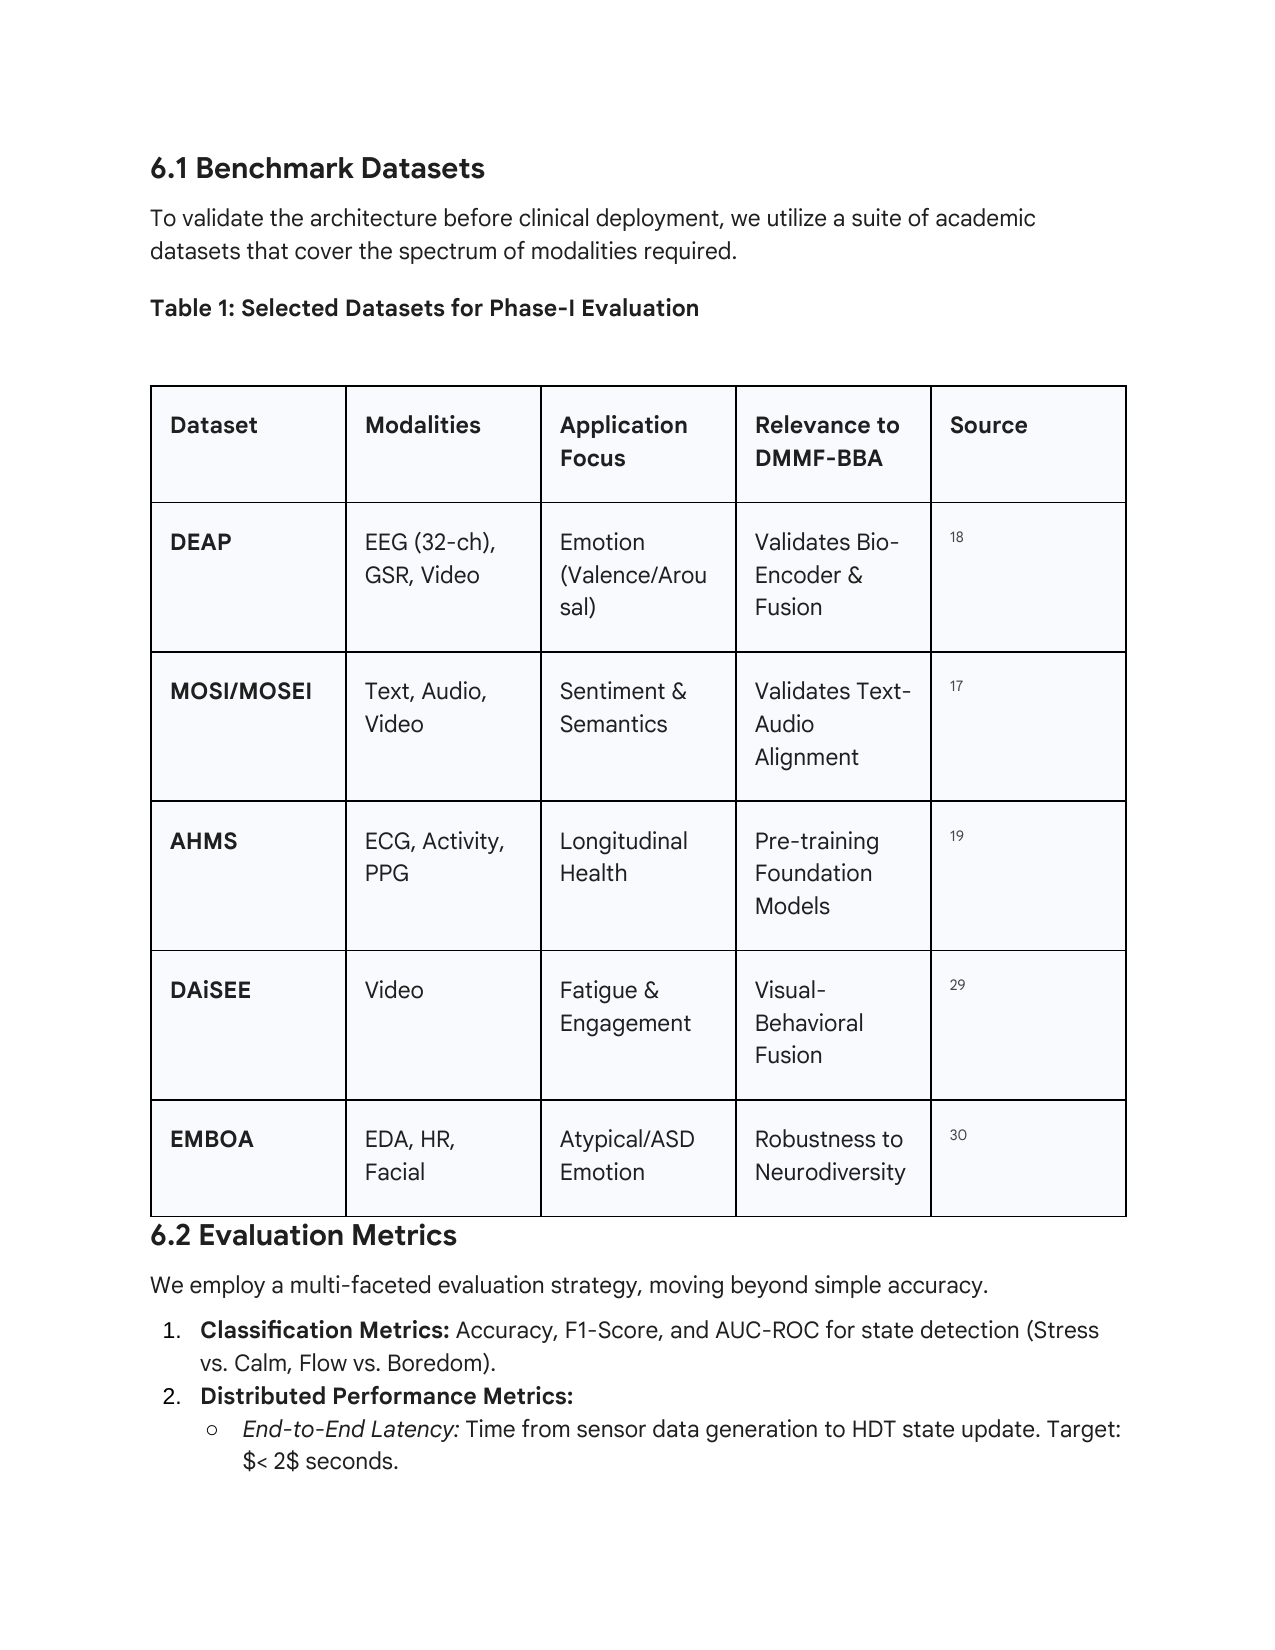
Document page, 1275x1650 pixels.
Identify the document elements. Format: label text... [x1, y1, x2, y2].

table_cell Fatigue & Engagement [542, 951, 735, 1099]
list Classification Metrics: Accuracy, F1-Score, and AUC-ROC for state detection (Stress vs. Calm, Flow vs. Boredom). [162, 1317, 1125, 1378]
table_cell EDA, HR, Facial [347, 1101, 540, 1216]
table_cell ECG, Activity, PPG [347, 802, 540, 950]
subtitle 6.2 Evaluation Metrics [150, 1217, 1125, 1254]
subtitle 6.1 Benchmark Datasets [150, 150, 1125, 187]
list End-to-End Latency: Time from sensor data generation to HDT state update. Target: $< 2$ seconds. [205, 1415, 1125, 1476]
table_header Source [932, 387, 1125, 502]
table_cell AHMS [152, 802, 345, 950]
table_cell EMBOA [152, 1101, 345, 1216]
table_cell Validates Text-Audio Alignment [737, 653, 930, 800]
text Table 1: Selected Datasets for Phase-I Evaluation [150, 294, 1125, 323]
list Distributed Performance Metrics: [162, 1382, 1125, 1411]
table_cell Text, Audio, Video [347, 653, 540, 800]
text To validate the architecture before clinical deployment, we utilize a suite of academic datasets that cover the spectrum of modalities required. [150, 204, 1125, 266]
table_header Modalities [347, 387, 540, 502]
table_header Dataset [152, 387, 345, 502]
table_header Relevance to DMMF-BBA [737, 387, 930, 502]
table_cell 29 [932, 951, 1125, 1099]
table_cell DEAP [152, 503, 345, 651]
text We employ a multi-faceted evaluation strategy, moving beyond simple accuracy. [150, 1272, 1125, 1300]
table_cell DAiSEE [152, 951, 345, 1099]
table_cell EEG (32-ch), GSR, Video [347, 503, 540, 651]
table_cell Emotion (Valence/Arousal) [542, 503, 735, 651]
table_cell Validates Bio-Encoder & Fusion [737, 503, 930, 651]
table_cell 19 [932, 802, 1125, 950]
table_cell Visual-Behavioral Fusion [737, 951, 930, 1099]
table_cell Video [347, 951, 540, 1099]
table_cell Robustness to Neurodiversity [737, 1101, 930, 1216]
table_cell 17 [932, 653, 1125, 800]
table_cell Atypical/ASD Emotion [542, 1101, 735, 1216]
table_cell Sentiment & Semantics [542, 653, 735, 800]
table_cell Longitudinal Health [542, 802, 735, 950]
table_cell Pre-training Foundation Models [737, 802, 930, 950]
table_cell 18 [932, 503, 1125, 651]
table_cell 30 [932, 1101, 1125, 1216]
table_cell MOSI/MOSEI [152, 653, 345, 800]
table_header Application Focus [542, 387, 735, 502]
